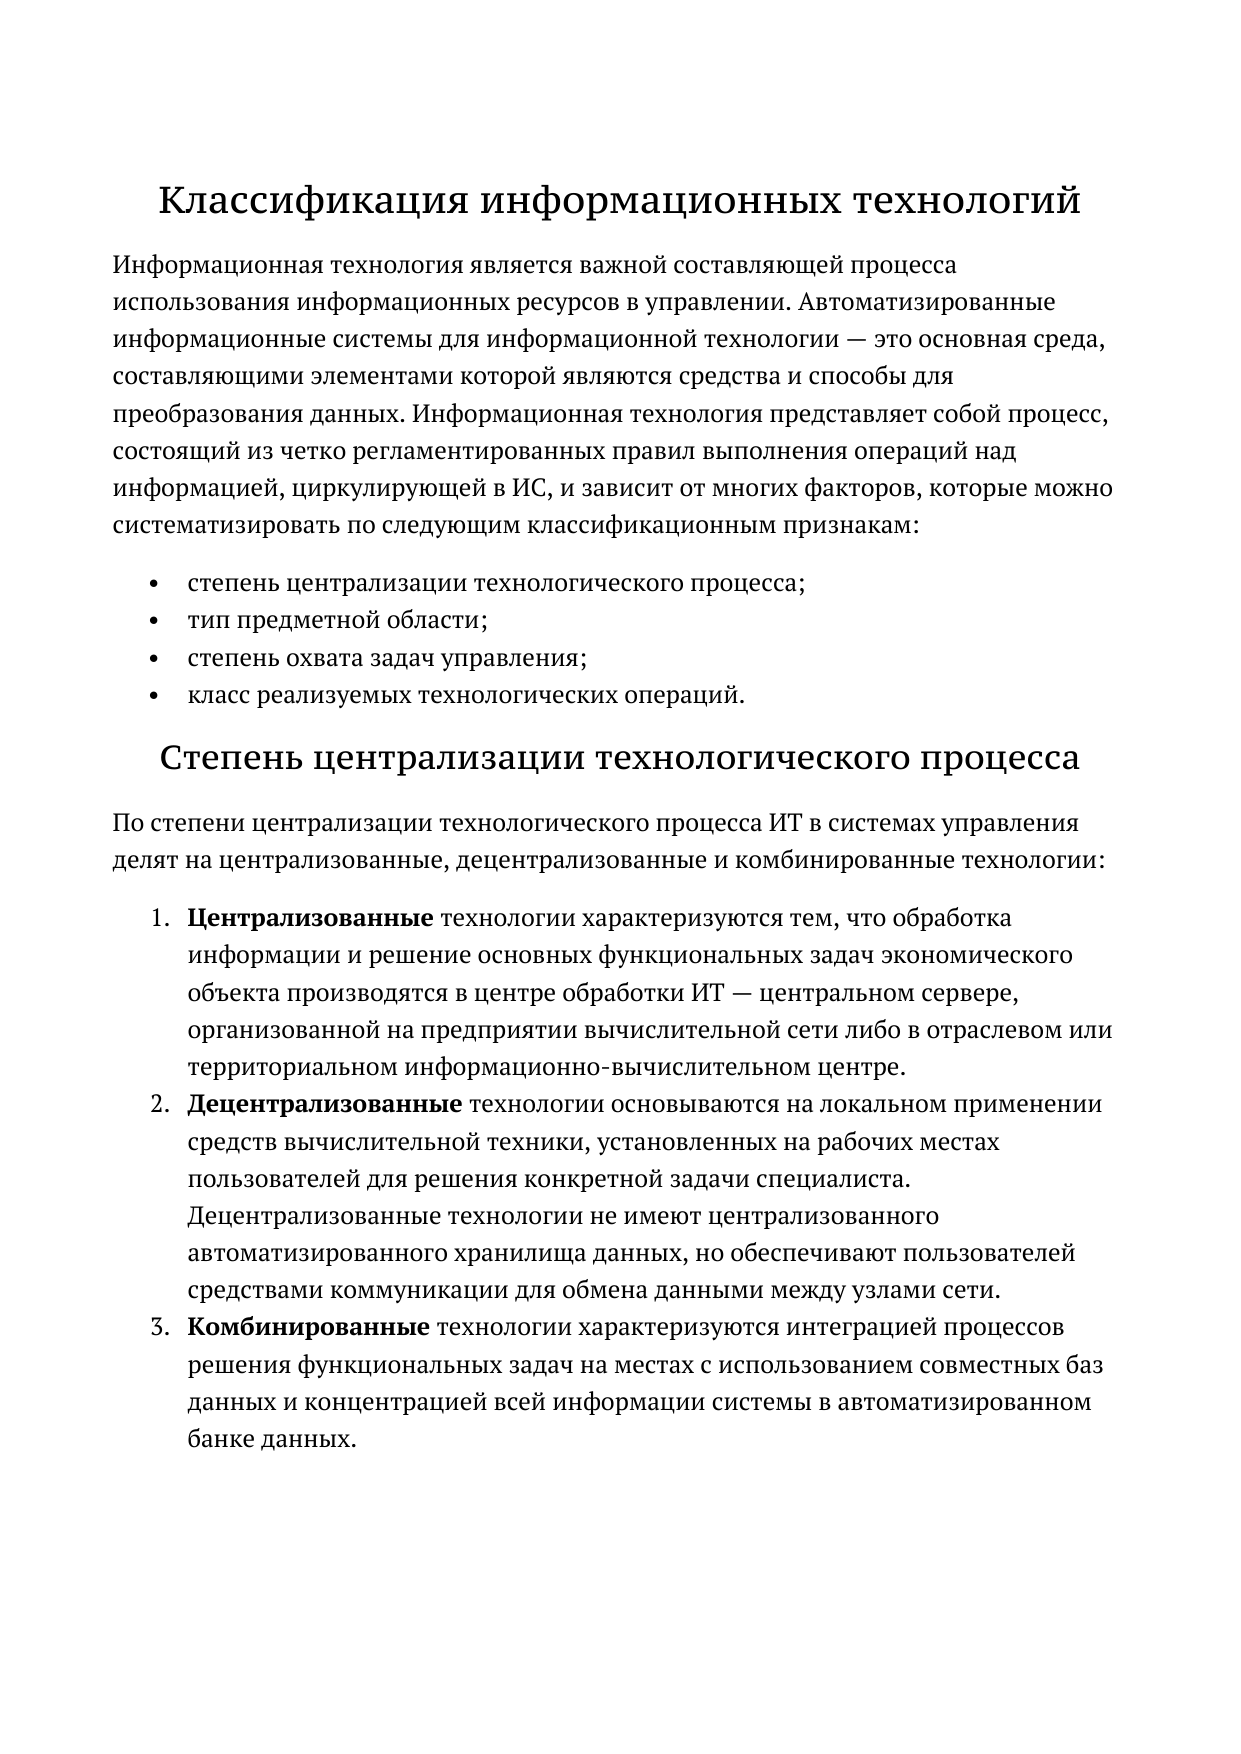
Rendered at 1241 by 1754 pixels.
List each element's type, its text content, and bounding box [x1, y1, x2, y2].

list тип предметной области; [150, 603, 1128, 636]
list степень централизации технологического процесса; [150, 566, 1128, 598]
text Информационная технология является важной составляющей процесса использования информационных ресурсов в управлении. Автоматизированные информационные системы для информационной технологии — это основная среда, составляющими элементами которой являются средства и способы для преобразования данных. Информационная технология представляет собой процесс, состоящий из четко регламентированных правил выполнения операций над информацией, циркулирующей в ИС, и зависит от многих факторов, которые можно систематизировать по следующим классификационным признакам: [112, 248, 1128, 541]
subtitle Классификация информационных технологий [112, 175, 1128, 223]
list Централизованные технологии характеризуются тем, что обработка информации и решение основных функциональных задач экономического объекта производятся в центре обработки ИТ — центральном сервере, организованной на предприятии вычислительной сети либо в отраслевом или территориальном информационно-вычислительном центре. [150, 901, 1128, 1082]
list Комбинированные технологии характеризуются интеграцией процессов решения функциональных задач на местах с использованием совместных баз данных и концентрацией всей информации системы в автоматизированном банке данных. [150, 1310, 1128, 1454]
list класс реализуемых технологических операций. [150, 678, 1128, 710]
text По степени централизации технологического процесса ИТ в системах управления делят на централизованные, децентрализованные и комбинированные технологии: [112, 806, 1128, 876]
list Децентрализованные технологии основываются на локальном применении средств вычислительной техники, установленных на рабочих местах пользователей для решения конкретной задачи специалиста. Децентрализованные технологии не имеют централизованного автоматизированного хранилища данных, но обеспечивают пользователей средствами коммуникации для обмена данными между узлами сети. [150, 1087, 1128, 1306]
list степень охвата задач управления; [150, 641, 1128, 673]
subtitle Степень централизации технологического процесса [112, 736, 1128, 779]
